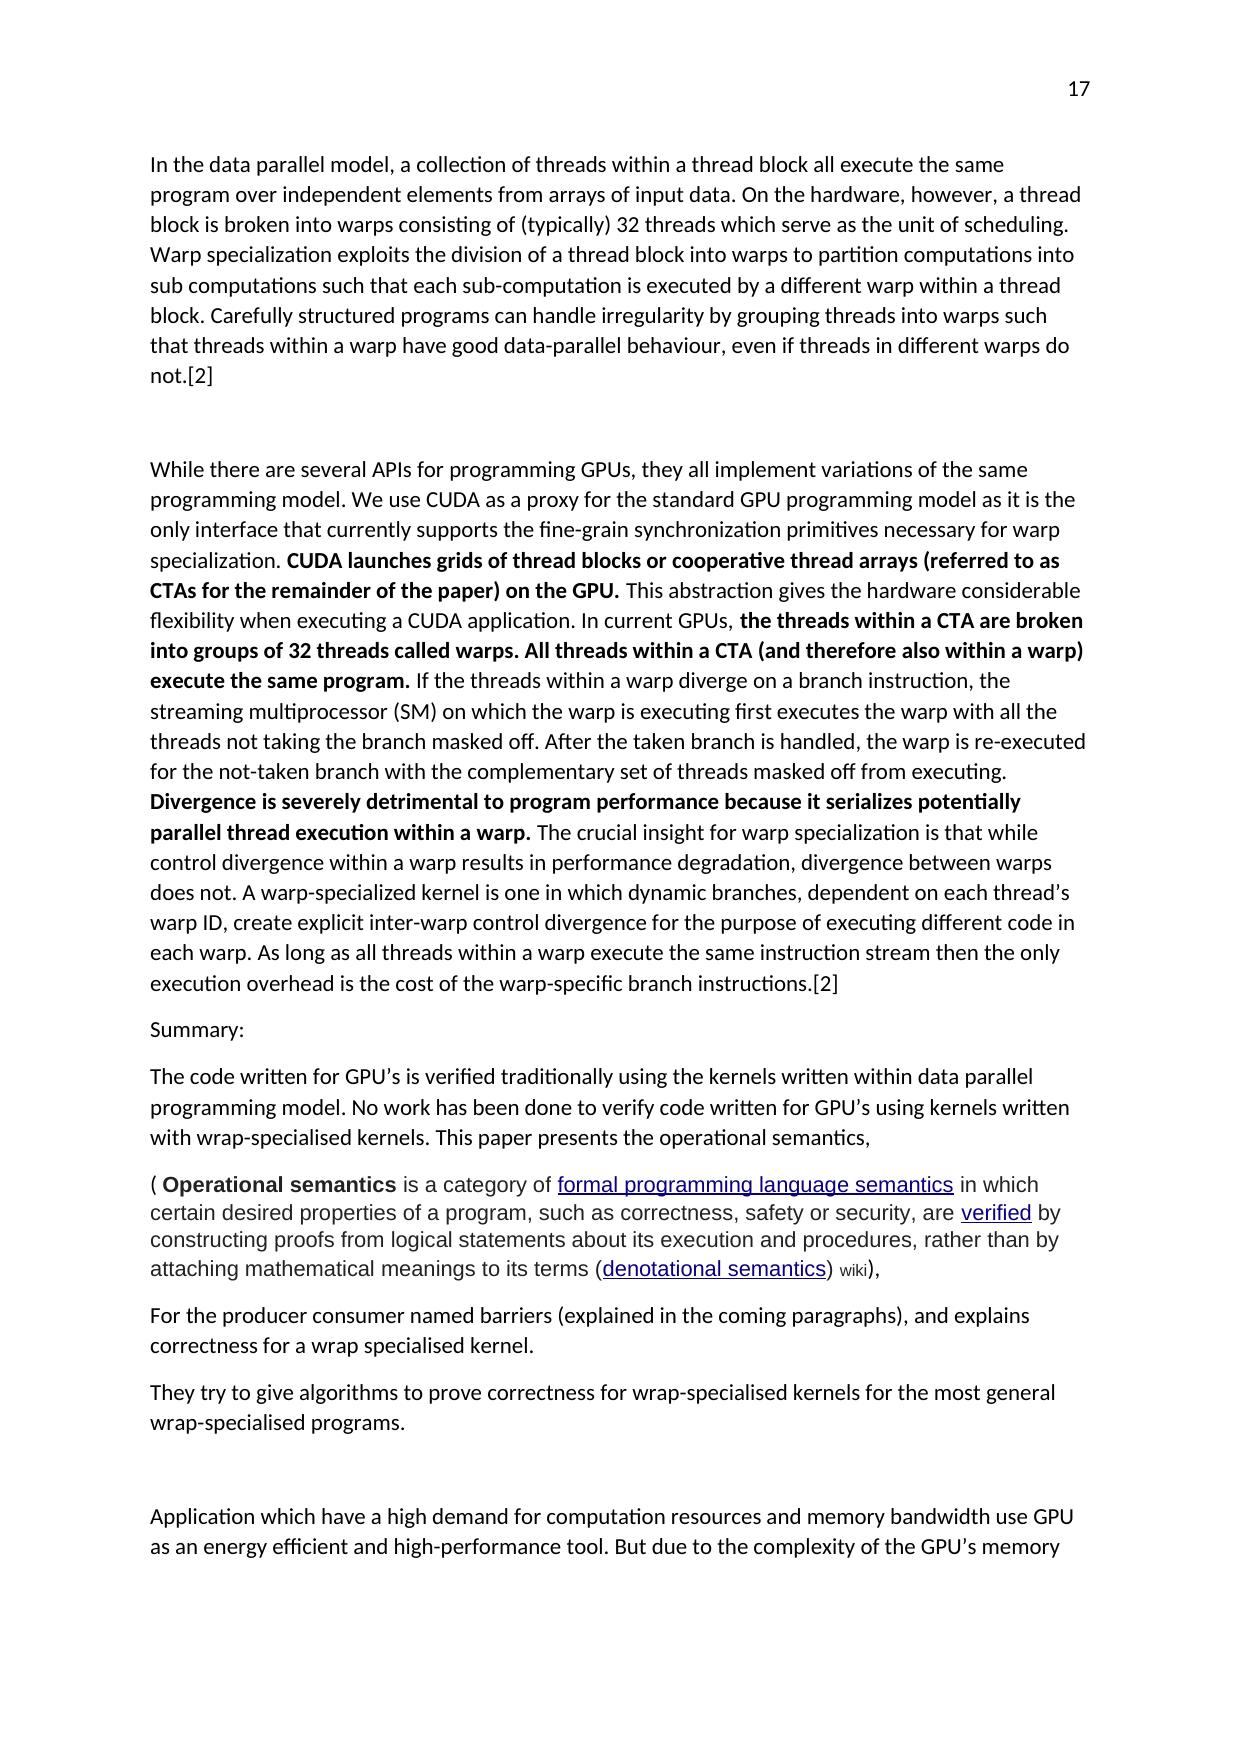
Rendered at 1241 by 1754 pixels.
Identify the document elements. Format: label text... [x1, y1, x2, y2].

text In the data parallel model, a collection of threads within a thread block all execute the same program over independent elements from arrays of input data. On the hardware, however, a thread block is broken into warps consisting of (typically) 32 threads which serve as the unit of scheduling. Warp specialization exploits the division of a thread block into warps to partition computations into sub computations such that each sub-computation is executed by a different warp within a thread block. Carefully structured programs can handle irregularity by grouping threads into warps such that threads within a warp have good data-parallel behaviour, even if threads in different warps do not.[2] [150, 150, 1090, 389]
text For the producer consumer named barriers (explained in the coming paragraphs), and explains correctness for a wrap specialised kernel. [150, 1301, 1090, 1359]
text They try to give algorithms to prove correctness for wrap-specialised kernels for the most general wrap-specialised programs. [150, 1378, 1090, 1437]
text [150, 1502, 1090, 1561]
text The code written for GPU’s is verified traditionally using the kernels written within data parallel programming model. No work has been done to verify code written for GPU’s using kernels written with wrap-specialised kernels. This paper presents the operational semantics, [150, 1062, 1090, 1151]
text While there are several APIs for programming GPUs, they all implement variations of the same programming model. We use CUDA as a proxy for the standard GPU programming model as it is the only interface that currently supports the fine-grain synchronization primitives necessary for warp specialization. CUDA launches grids of thread blocks or cooperative thread arrays (referred to as CTAs for the remainder of the paper) on the GPU. This abstraction gives the hardware considerable flexibility when executing a CUDA application. In current GPUs, the threads within a CTA are broken into groups of 32 threads called warps. All threads within a CTA (and therefore also within a warp) execute the same program. If the threads within a warp diverge on a branch instruction, the streaming multiprocessor (SM) on which the warp is executing first executes the warp with all the threads not taking the branch masked off. After the taken branch is handled, the warp is re-executed for the not-taken branch with the complementary set of threads masked off from executing. Divergence is severely detrimental to program performance because it serializes potentially parallel thread execution within a warp. The crucial insight for warp specialization is that while control divergence within a warp results in performance degradation, divergence between warps does not. A warp-specialized kernel is one in which dynamic branches, dependent on each thread’s warp ID, create explicit inter-warp control divergence for the purpose of executing different code in each warp. As long as all threads within a warp execute the same instruction stream then the only execution overhead is the cost of the warp-specific branch instructions.[2] [150, 455, 1090, 997]
text ( Operational semantics is a category of formal programming language semantics in which certain desired properties of a program, such as correctness, safety or security, are verified by constructing proofs from logical statements about its execution and procedures, rather than by attaching mathematical meanings to its terms (denotational semantics) wiki), [150, 1170, 1090, 1282]
text Summary: [150, 1016, 1090, 1044]
